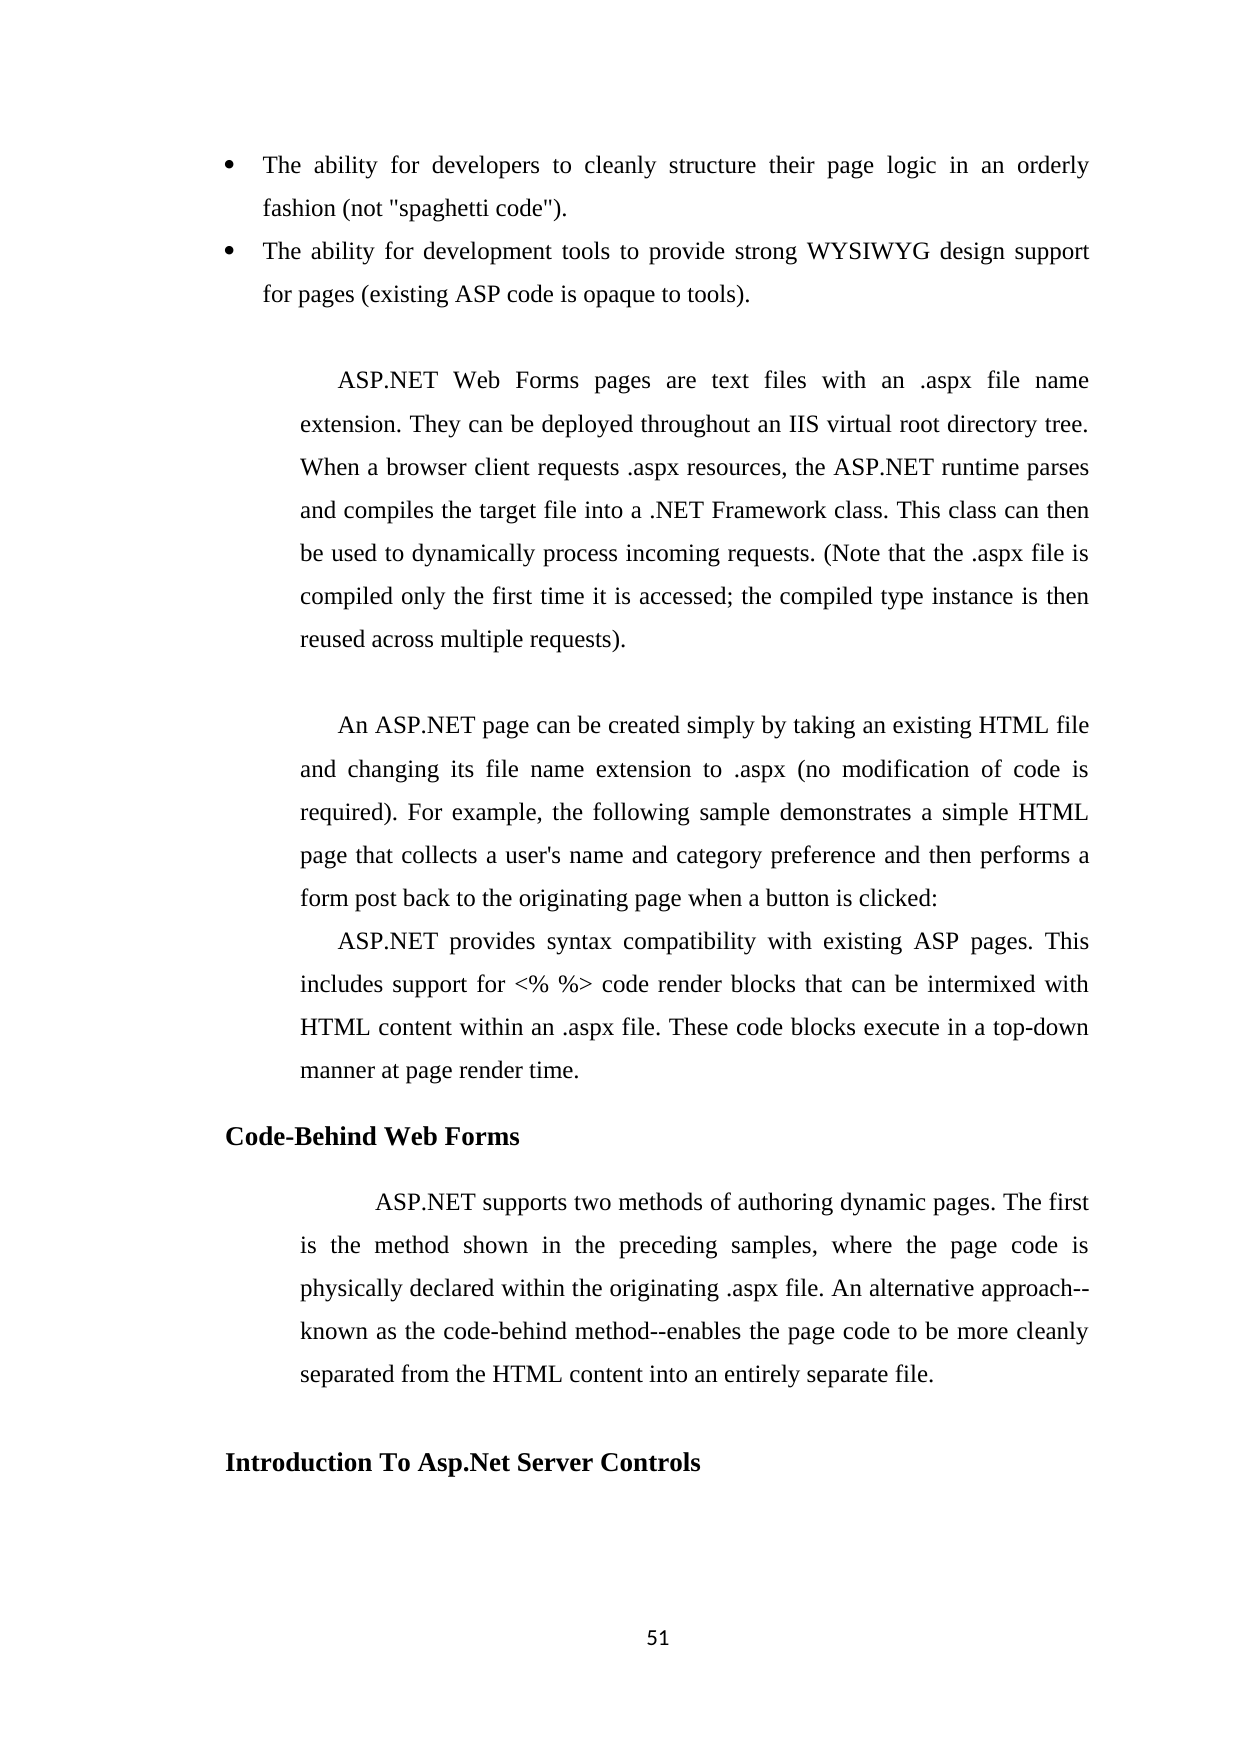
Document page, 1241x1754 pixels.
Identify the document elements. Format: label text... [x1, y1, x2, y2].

list The ability for developers to cleanly structure their page logic in an orderly fashion (not "spaghetti code"). [225, 150, 1090, 222]
text ASP.NET provides syntax compatibility with existing ASP pages. This includes support for <% %> code render blocks that can be intermixed with HTML content within an .aspx file. These code blocks execute in a top-down manner at page render time. [300, 926, 1090, 1084]
text ASP.NET Web Forms pages are text files with an .aspx file name extension. They can be deployed throughout an IIS virtual root directory tree. When a browser client requests .aspx resources, the ASP.NET runtime parses and compiles the target file into a .NET Framework class. This class can then be used to dynamically process incoming requests. (Note that the .aspx file is compiled only the first time it is accessed; the compiled type instance is then reused across multiple requests). [300, 366, 1090, 653]
text ASP.NET supports two methods of authoring dynamic pages. The first is the method shown in the preceding samples, where the page code is physically declared within the originating .aspx file. An alternative approach--known as the code-behind method--enables the page code to be more cleanly separated from the HTML content into an entirely separate file. [300, 1187, 1090, 1388]
list The ability for development tools to provide strong WYSIWYG design support for pages (existing ASP code is opaque to tools). [225, 236, 1090, 308]
text Introduction To Asp.Net Server Controls [225, 1446, 1090, 1477]
text Code-Behind Web Forms [225, 1119, 1090, 1151]
text An ASP.NET page can be created simply by taking an existing HTML file and changing its file name extension to .aspx (no modification of code is required). For example, the following sample demonstrates a simple HTML page that collects a user's name and category preference and then performs a form post back to the originating page when a button is clicked: [300, 711, 1090, 912]
